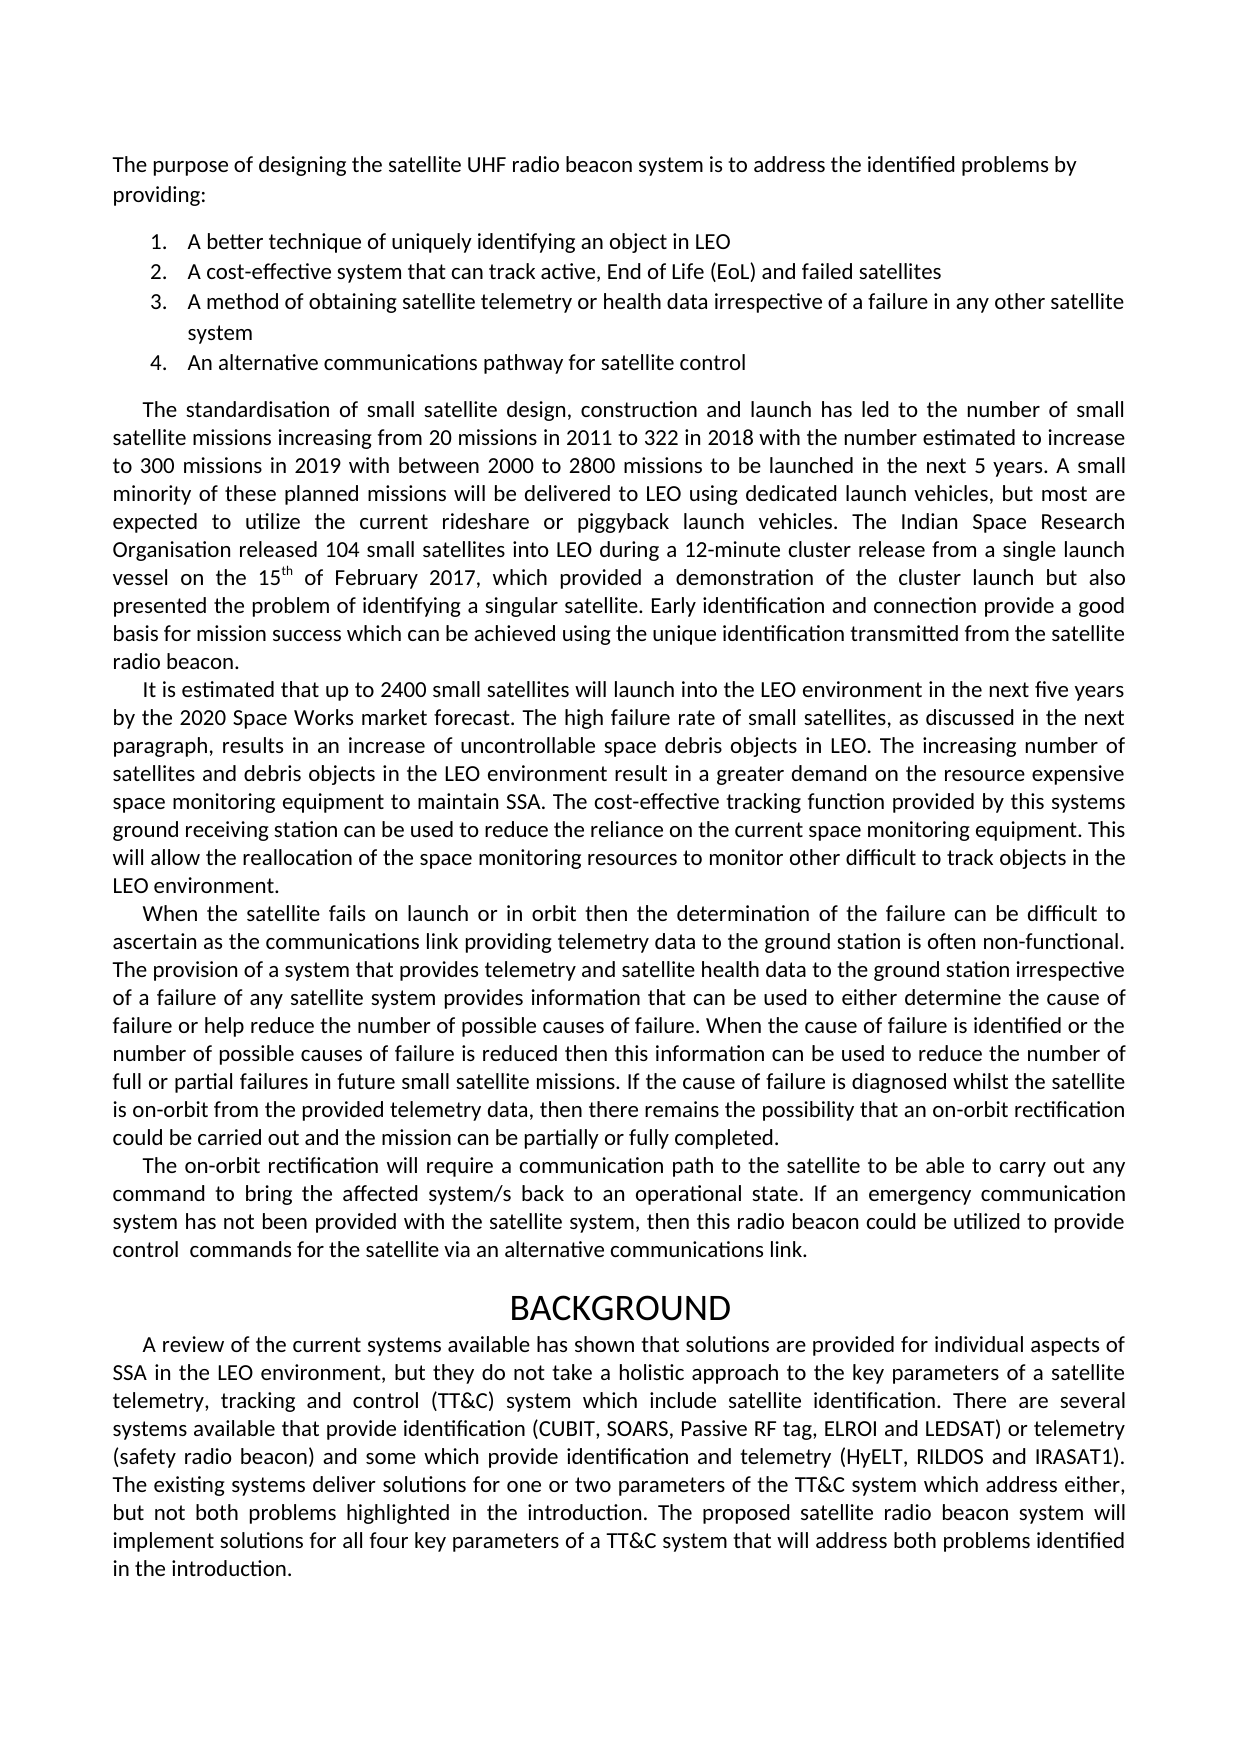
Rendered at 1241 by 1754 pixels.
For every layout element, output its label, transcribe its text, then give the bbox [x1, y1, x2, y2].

text The on-orbit rectification will require a communication path to the satellite to be able to carry out any command to bring the affected system/s back to an operational state. If an emergency communication system has not been provided with the satellite system, then this radio beacon could be utilized to provide control commands for the satellite via an alternative communications link. [112, 1151, 1128, 1263]
text The purpose of designing the satellite UHF radio beacon system is to address the identified problems by providing: [112, 150, 1128, 208]
subtitle Background [112, 1284, 1128, 1330]
text The standardisation of small satellite design, construction and launch has led to the number of small satellite missions increasing from 20 missions in 2011 to 322 in 2018 with the number estimated to increase to 300 missions in 2019 with between 2000 to 2800 missions to be launched in the next 5 years. A small minority of these planned missions will be delivered to LEO using dedicated launch vehicles, but most are expected to utilize the current rideshare or piggyback launch vehicles. The Indian Space Research Organisation released 104 small satellites into LEO during a 12-minute cluster release from a single launch vessel on the 15th of February 2017, which provided a demonstration of the cluster launch but also presented the problem of identifying a singular satellite. Early identification and connection provide a good basis for mission success which can be achieved using the unique identification transmitted from the satellite radio beacon. [112, 395, 1128, 675]
text When the satellite fails on launch or in orbit then the determination of the failure can be difficult to ascertain as the communications link providing telemetry data to the ground station is often non-functional. The provision of a system that provides telemetry and satellite health data to the ground station irrespective of a failure of any satellite system provides information that can be used to either determine the cause of failure or help reduce the number of possible causes of failure. When the cause of failure is identified or the number of possible causes of failure is reduced then this information can be used to reduce the number of full or partial failures in future small satellite missions. If the cause of failure is diagnosed whilst the satellite is on-orbit from the provided telemetry data, then there remains the possibility that an on-orbit rectification could be carried out and the mission can be partially or fully completed. [112, 899, 1128, 1151]
list An alternative communications pathway for satellite control [150, 348, 1128, 376]
text It is estimated that up to 2400 small satellites will launch into the LEO environment in the next five years by the 2020 Space Works market forecast. The high failure rate of small satellites, as discussed in the next paragraph, results in an increase of uncontrollable space debris objects in LEO. The increasing number of satellites and debris objects in the LEO environment result in a greater demand on the resource expensive space monitoring equipment to maintain SSA. The cost-effective tracking function provided by this systems ground receiving station can be used to reduce the reliance on the current space monitoring equipment. This will allow the reallocation of the space monitoring resources to monitor other difficult to track objects in the LEO environment. [112, 675, 1128, 899]
list A better technique of uniquely identifying an object in LEO [150, 227, 1128, 255]
text A review of the current systems available has shown that solutions are provided for individual aspects of SSA in the LEO environment, but they do not take a holistic approach to the key parameters of a satellite telemetry, tracking and control (TT&C) system which include satellite identification. There are several systems available that provide identification (CUBIT, SOARS, Passive RF tag, ELROI and LEDSAT) or telemetry (safety radio beacon) and some which provide identification and telemetry (HyELT, RILDOS and IRASAT1). The existing systems deliver solutions for one or two parameters of the TT&C system which address either, but not both problems highlighted in the introduction. The proposed satellite radio beacon system will implement solutions for all four key parameters of a TT&C system that will address both problems identified in the introduction. [112, 1330, 1128, 1582]
list A method of obtaining satellite telemetry or health data irrespective of a failure in any other satellite system [150, 287, 1128, 346]
list A cost-effective system that can track active, End of Life (EoL) and failed satellites [150, 257, 1128, 285]
